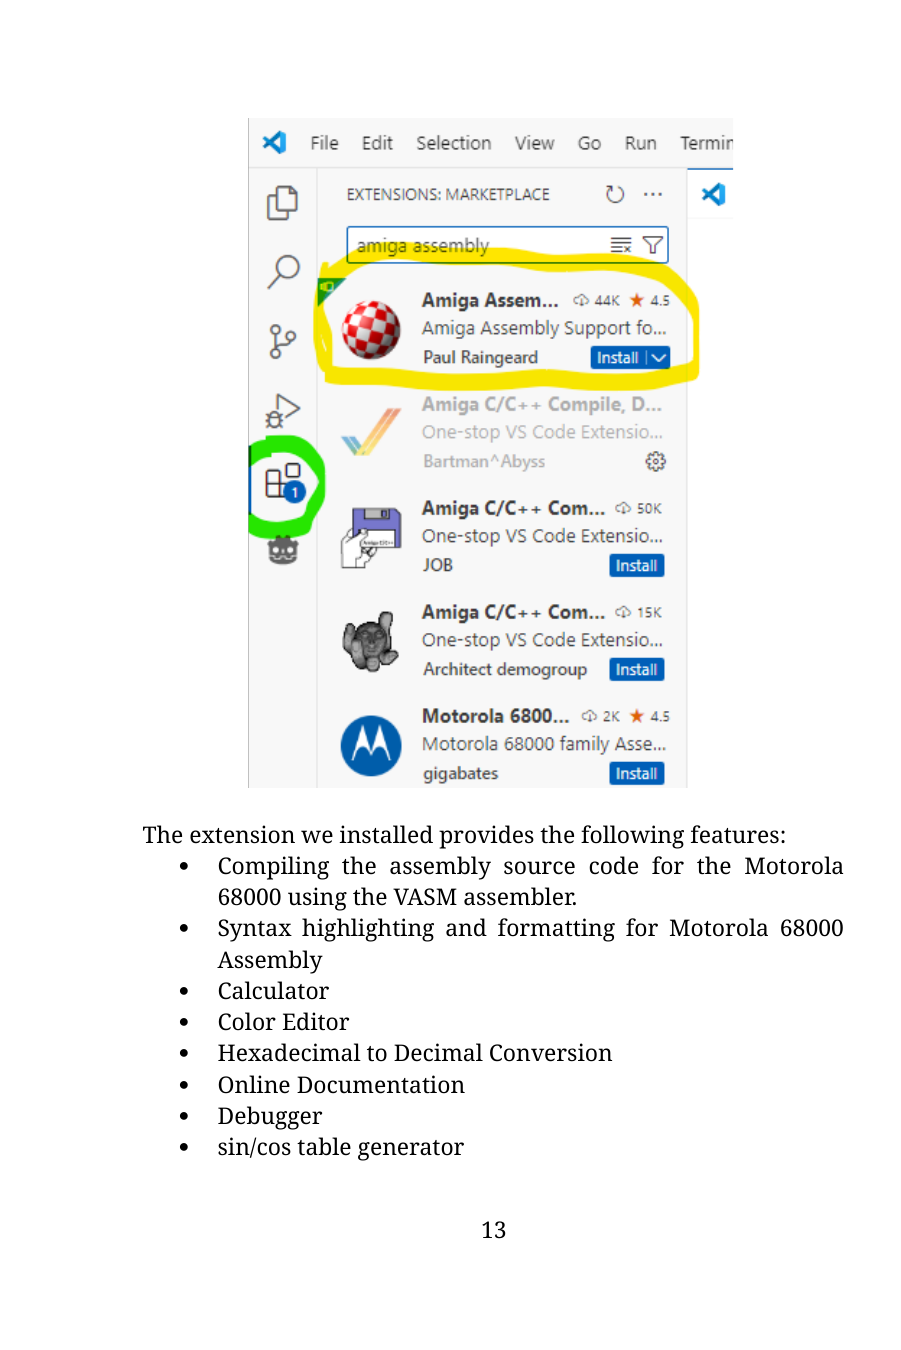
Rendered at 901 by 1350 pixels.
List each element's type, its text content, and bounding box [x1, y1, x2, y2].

list Syntax highlighting and formatting for Motorola 68000 Assembly [180, 912, 844, 975]
list Debugger [180, 1100, 844, 1131]
list Color Editor [180, 1006, 844, 1037]
list sin/cos table generator [180, 1131, 844, 1162]
list Compiling the assembly source code for the Motorola 68000 using the VASM assembler. [180, 850, 844, 912]
list Hexadecimal to Decimal Conversion [180, 1037, 844, 1068]
list Calculator [180, 975, 844, 1006]
text The extension we installed provides the following features: [113, 818, 844, 850]
list Online Documentation [180, 1068, 844, 1100]
picture [224, 118, 734, 788]
